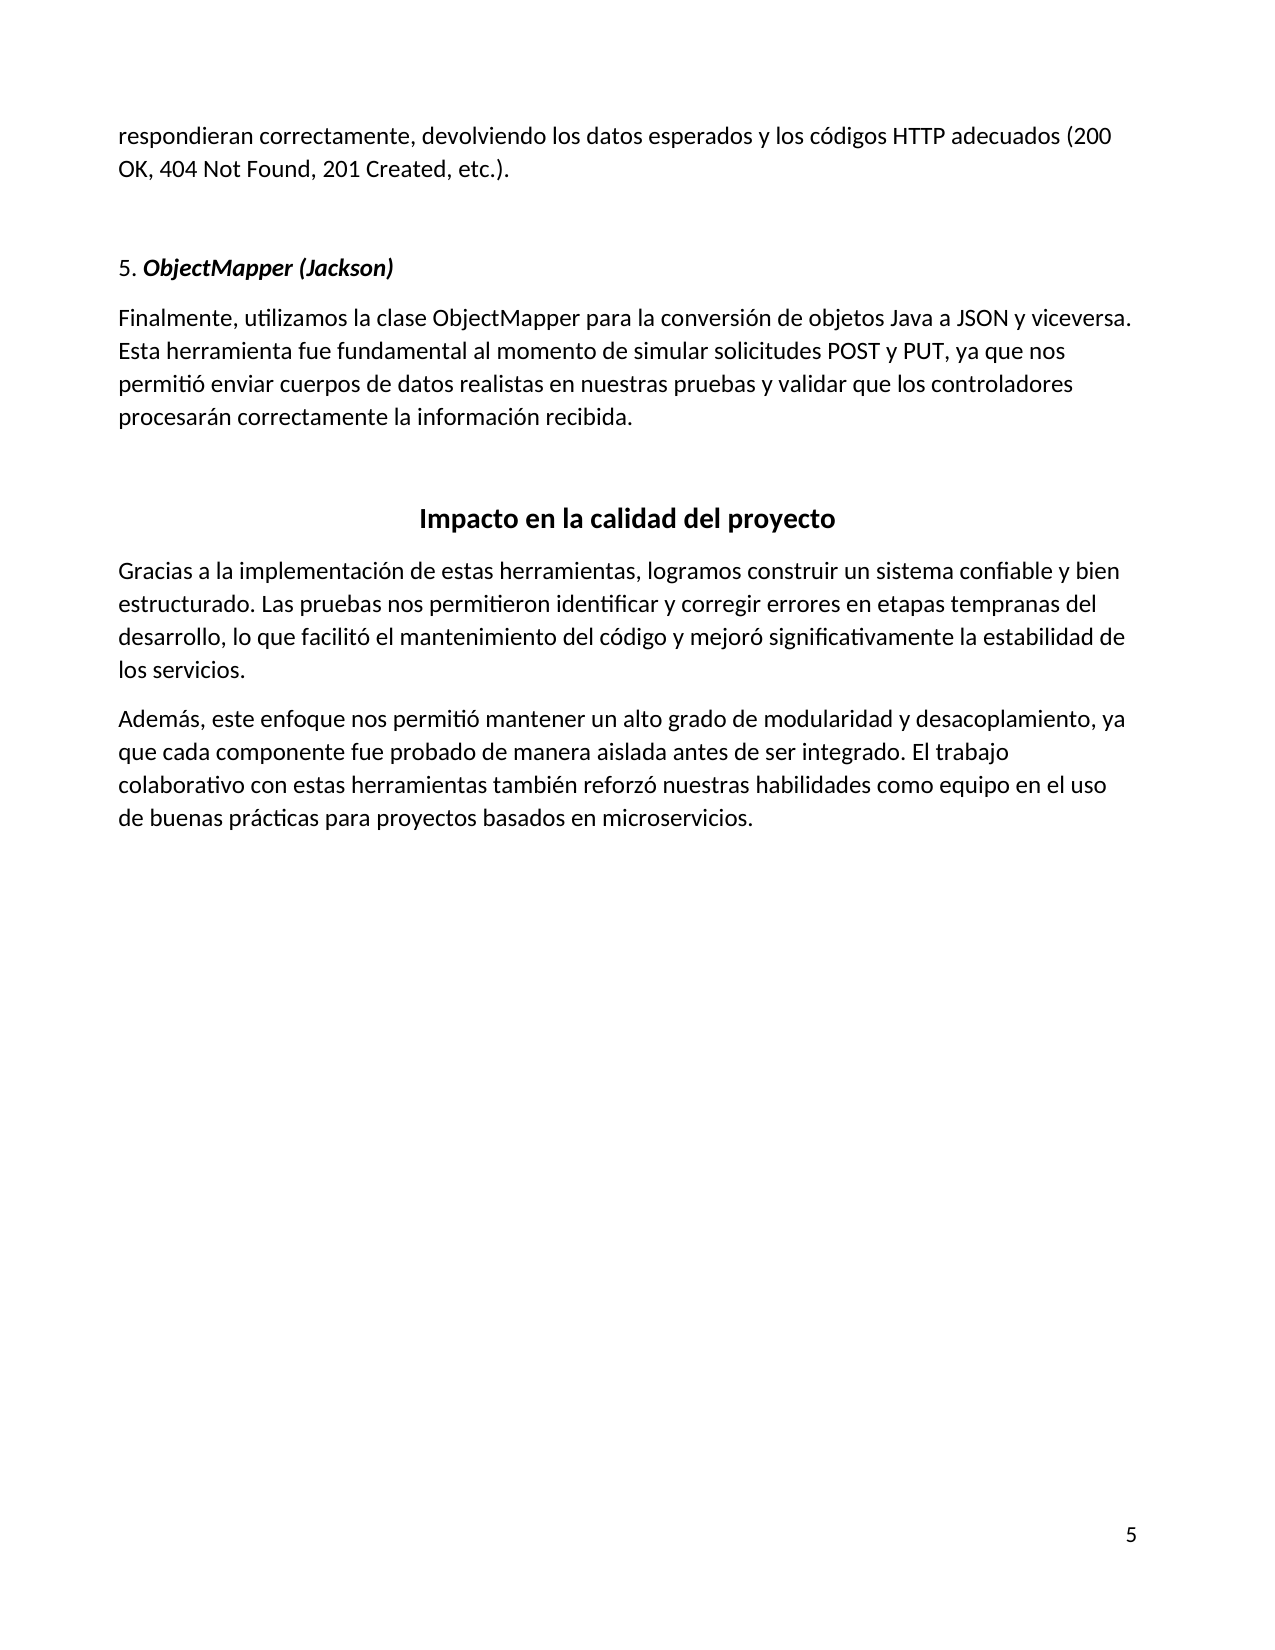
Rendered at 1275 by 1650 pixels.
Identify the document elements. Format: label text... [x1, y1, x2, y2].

text 5. ObjectMapper (Jackson) [118, 253, 1137, 283]
text Gracias a la implementación de estas herramientas, logramos construir un sistema confiable y bien estructurado. Las pruebas nos permitieron identificar y corregir errores en etapas tempranas del desarrollo, lo que facilitó el mantenimiento del código y mejoró significativamente la estabilidad de los servicios. [118, 555, 1137, 684]
text Además, este enfoque nos permitió mantener un alto grado de modularidad y desacoplamiento, ya que cada componente fue probado de manera aislada antes de ser integrado. El trabajo colaborativo con estas herramientas también reforzó nuestras habilidades como equipo en el uso de buenas prácticas para proyectos basados en microservicios. [118, 703, 1137, 833]
text Impacto en la calidad del proyecto [118, 500, 1137, 536]
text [118, 121, 1137, 184]
text Finalmente, utilizamos la clase ObjectMapper para la conversión de objetos Java a JSON y viceversa. Esta herramienta fue fundamental al momento de simular solicitudes POST y PUT, ya que nos permitió enviar cuerpos de datos realistas en nuestras pruebas y validar que los controladores procesarán correctamente la información recibida. [118, 302, 1137, 431]
